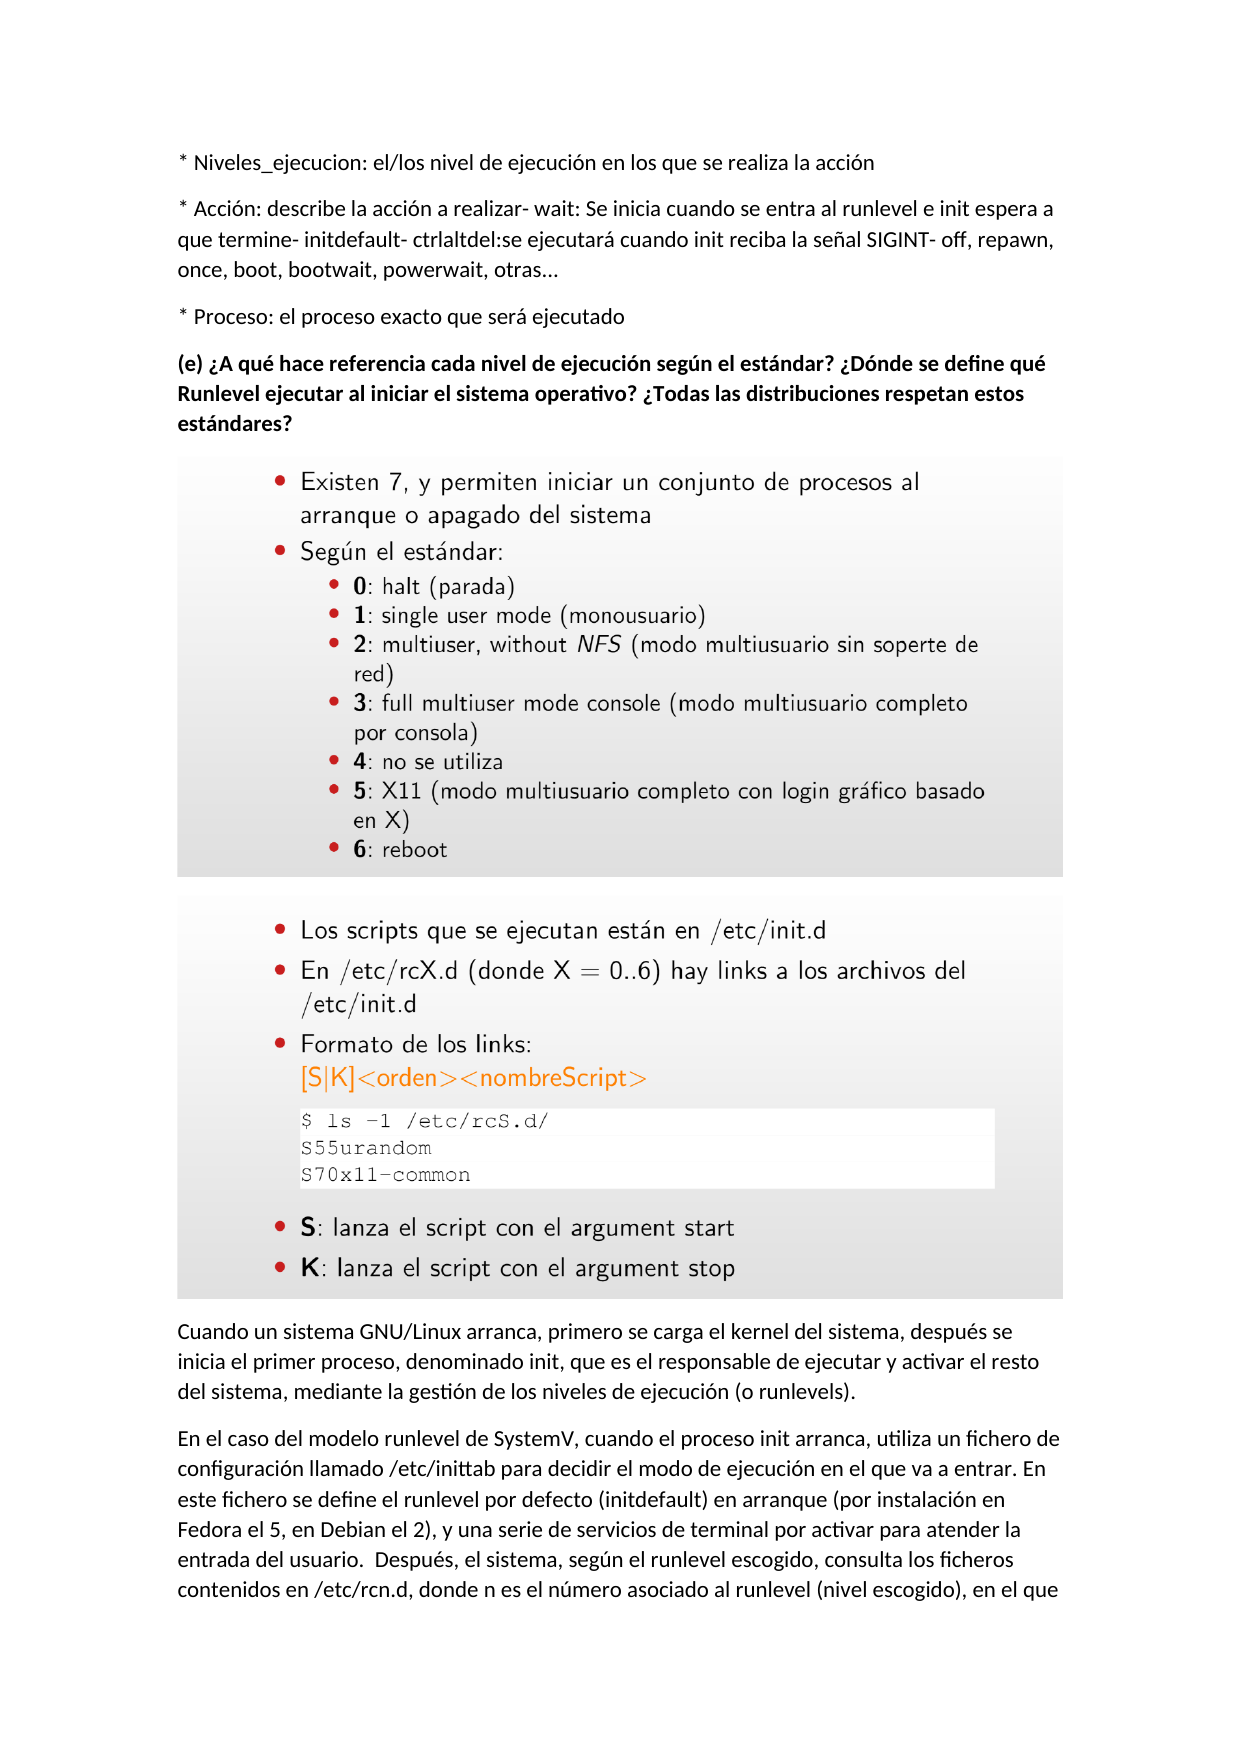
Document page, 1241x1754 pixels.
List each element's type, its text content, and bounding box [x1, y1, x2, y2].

text (e) ¿A qué hace referencia cada nivel de ejecución según el estándar? ¿Dónde se define qué Runlevel ejecutar al iniciar el sistema operativo? ¿Todas las distribuciones respetan estos estándares? [177, 349, 1063, 437]
text * Niveles_ejecucion: el/los nivel de ejecución en los que se realiza la acción [177, 148, 1063, 176]
picture [177, 895, 1063, 1299]
picture [177, 456, 1063, 877]
text * Acción: describe la acción a realizar- wait: Se inicia cuando se entra al runlevel e init espera a que termine- initdefault- ctrlaltdel:se ejecutará cuando init reciba la señal SIGINT- off, repawn, once, boot, bootwait, powerwait, otras... [177, 194, 1063, 283]
text Cuando un sistema GNU/Linux arranca, primero se carga el kernel del sistema, después se inicia el primer proceso, denominado init, que es el responsable de ejecutar y activar el resto del sistema, mediante la gestión de los niveles de ejecución (o runlevels). [177, 1317, 1063, 1406]
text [177, 1424, 1063, 1603]
text * Proceso: el proceso exacto que será ejecutado [177, 302, 1063, 330]
